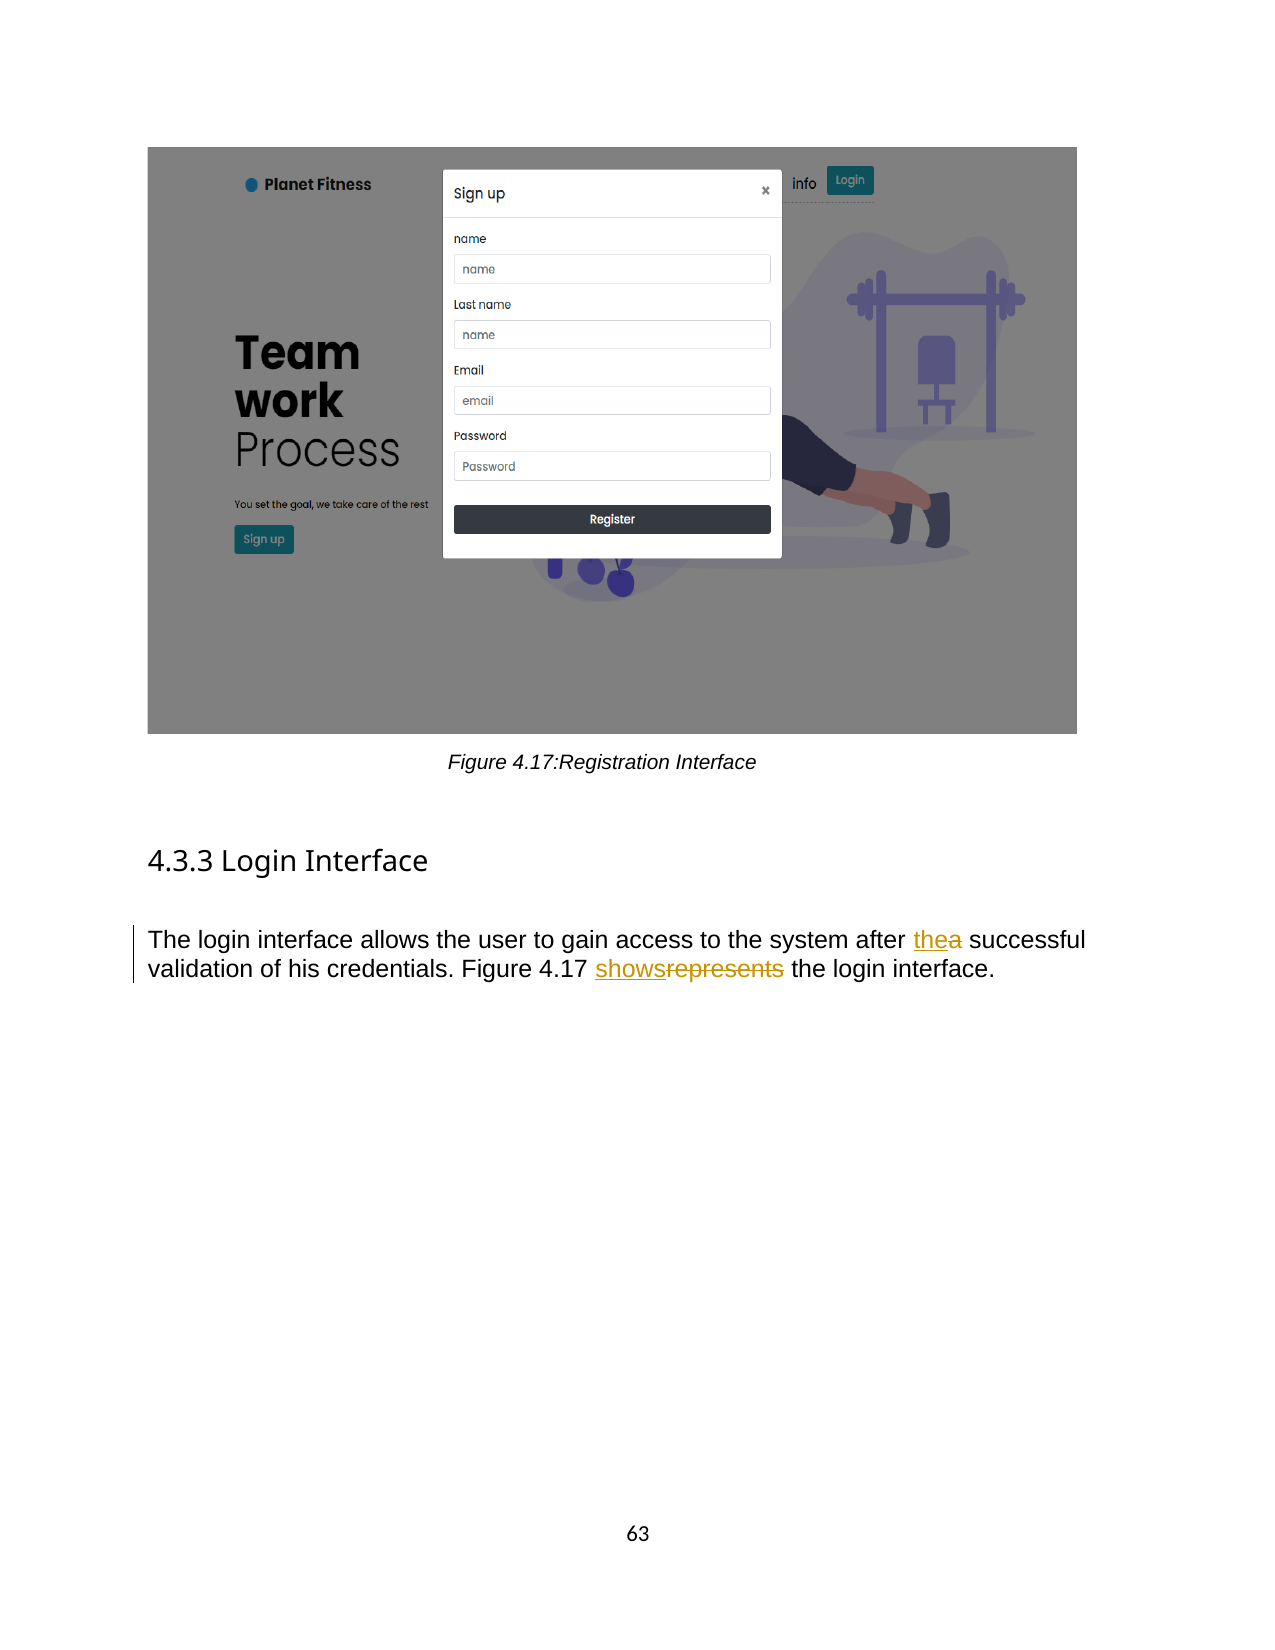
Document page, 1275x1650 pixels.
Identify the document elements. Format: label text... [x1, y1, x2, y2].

subtitle 4.3.3 Login Interface [148, 840, 1127, 880]
picture [147, 147, 1077, 734]
text Figure ‎4.17:Registration Interface [373, 750, 1127, 774]
text The login interface allows the user to gain access to the system after successful validation of his credentials. Figure 4.17 the login interface. [148, 925, 1127, 983]
